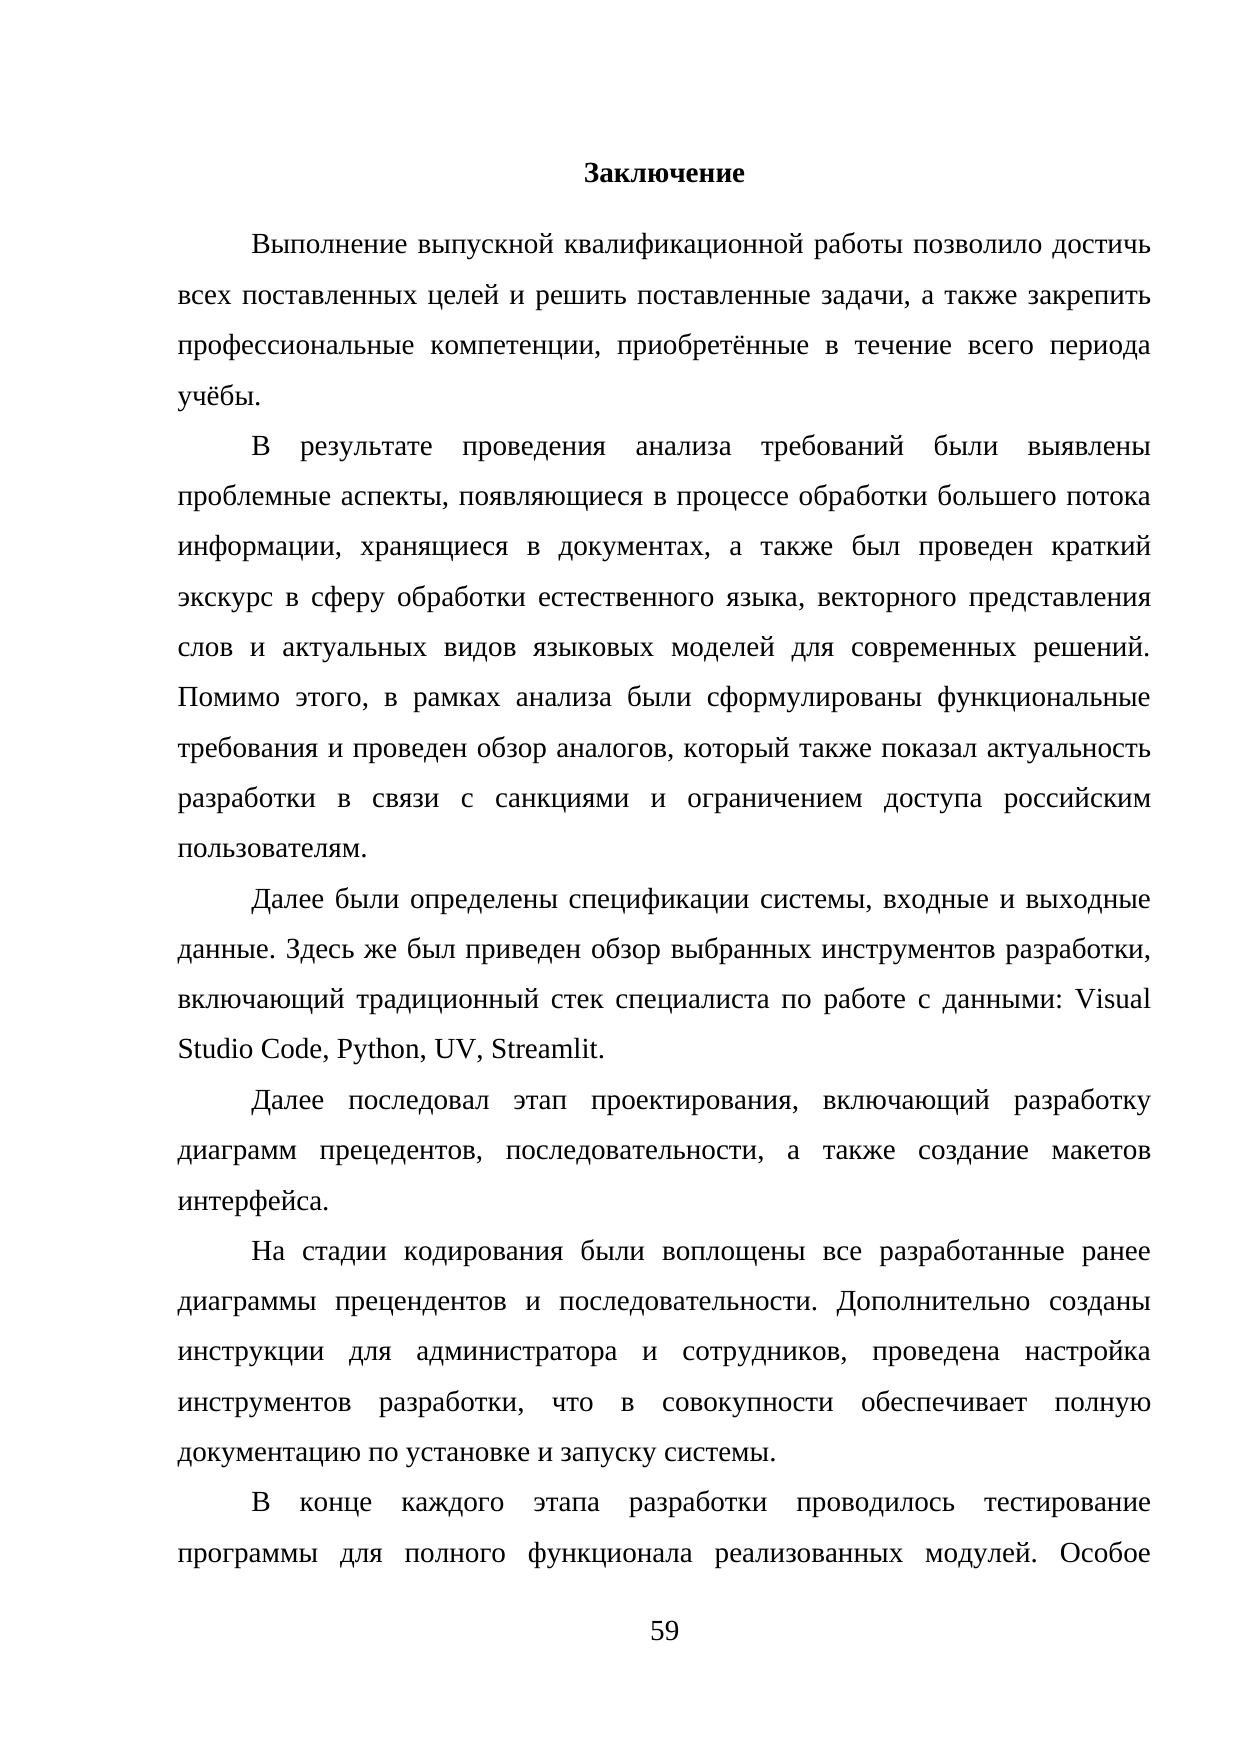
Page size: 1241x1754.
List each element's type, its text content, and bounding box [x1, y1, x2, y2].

text В результате проведения анализа требований были выявлены проблемные аспекты, появляющиеся в процессе обработки большего потока информации, хранящиеся в документах, а также был проведен краткий экскурс в сферу обработки естественного языка, векторного представления слов и актуальных видов языковых моделей для современных решений. Помимо этого, в рамках анализа были сформулированы функциональные требования и проведен обзор аналогов, который также показал актуальность разработки в связи с санкциями и ограничением доступа российским пользователям. [177, 428, 1152, 864]
text Далее последовал этап проектирования, включающий разработку диаграмм прецедентов, последовательности, а также создание макетов интерфейса. [177, 1082, 1152, 1216]
text На стадии кодирования были воплощены все разработанные ранее диаграммы прецендентов и последовательности. Дополнительно созданы инструкции для администратора и сотрудников, проведена настройка инструментов разработки, что в совокупности обеспечивает полную документацию по установке и запуску системы. [177, 1233, 1152, 1468]
text Выполнение выпускной квалификационной работы позволило достичь всех поставленных целей и решить поставленные задачи, а также закрепить профессиональные компетенции, приобретённые в течение всего периода учёбы. [177, 227, 1152, 411]
subtitle Заключение [177, 156, 1152, 189]
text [177, 1484, 1152, 1568]
text Далее были определены спецификации системы, входные и выходные данные. Здесь же был приведен обзор выбранных инструментов разработки, включающий традиционный стек специалиста по работе с данными: Visual Studio Code, Python, UV, Streamlit. [177, 881, 1152, 1065]
